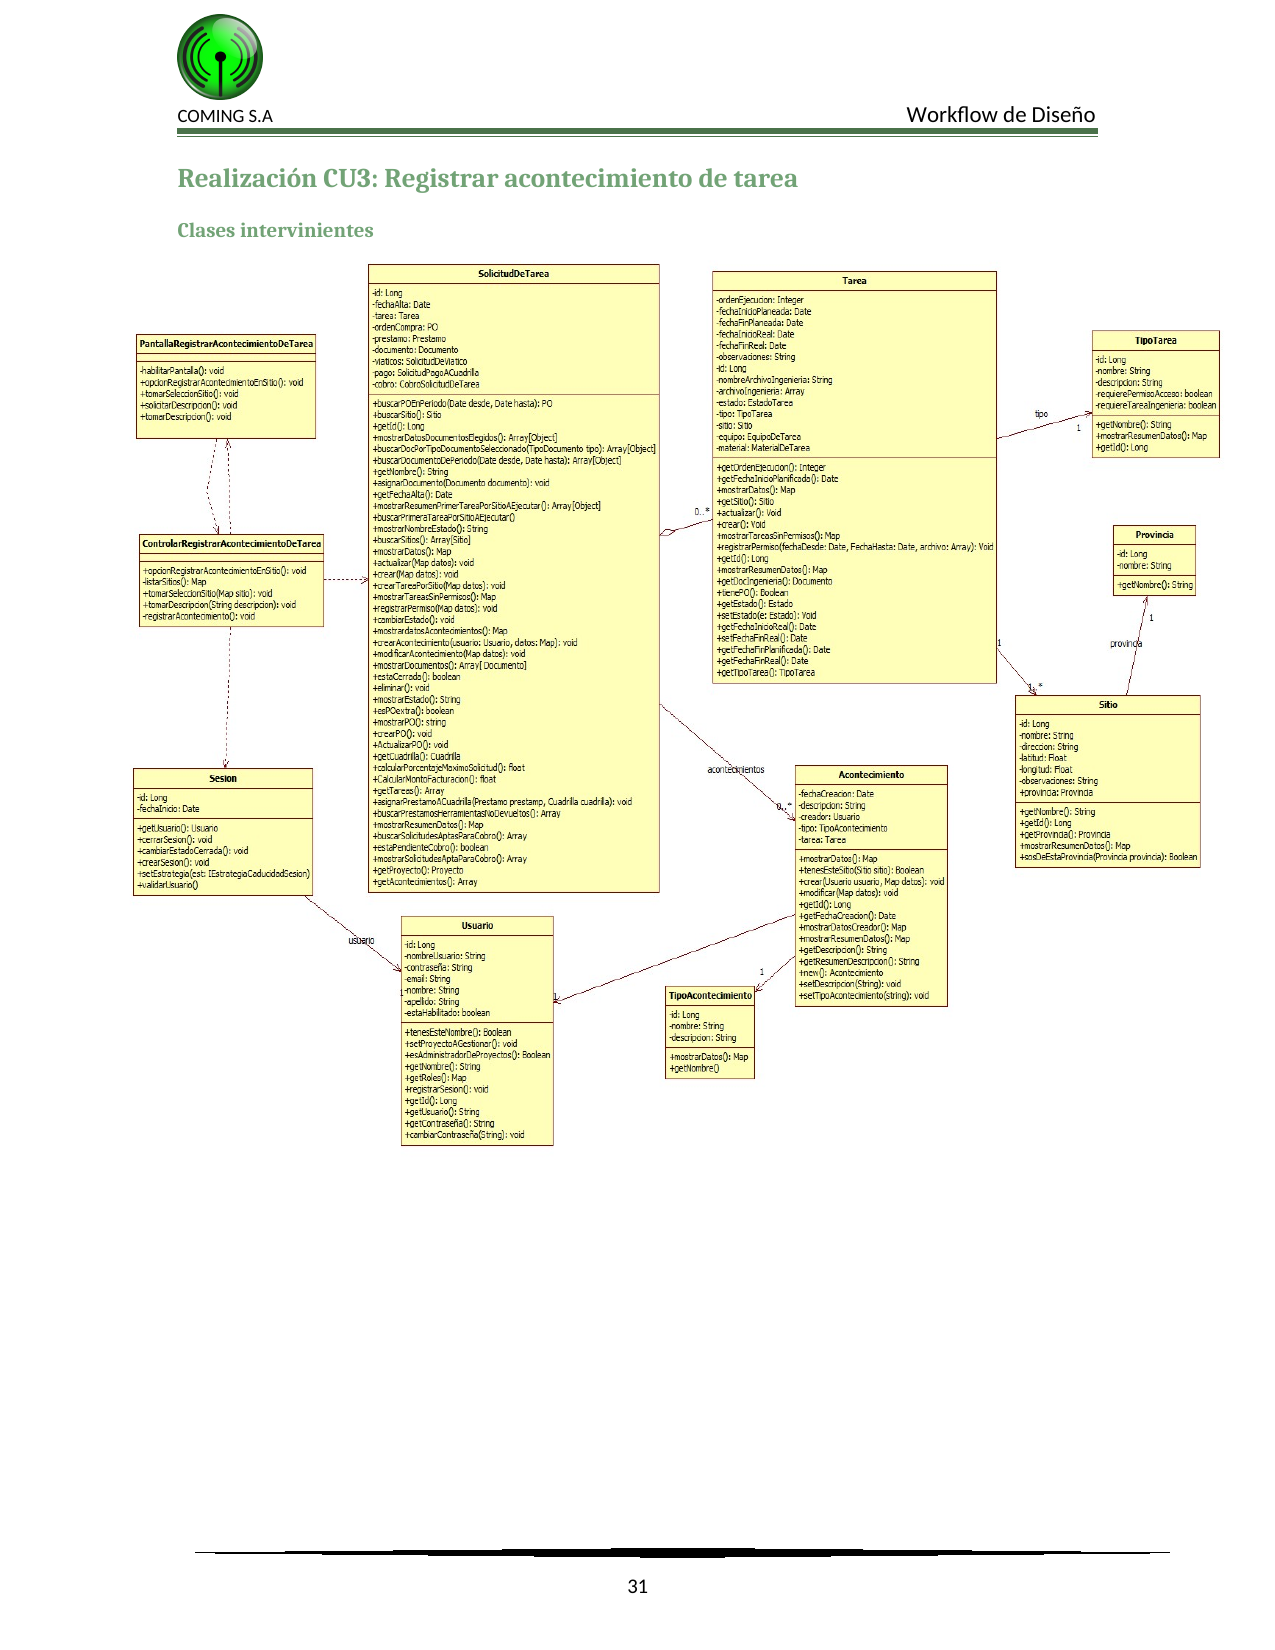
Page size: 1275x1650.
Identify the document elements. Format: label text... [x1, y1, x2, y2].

picture [177, 14, 263, 100]
subtitle Clases intervinientes [177, 219, 1098, 243]
subtitle Realización CU3: Registrar acontecimiento de tarea [177, 163, 1098, 194]
picture [118, 246, 1234, 1163]
